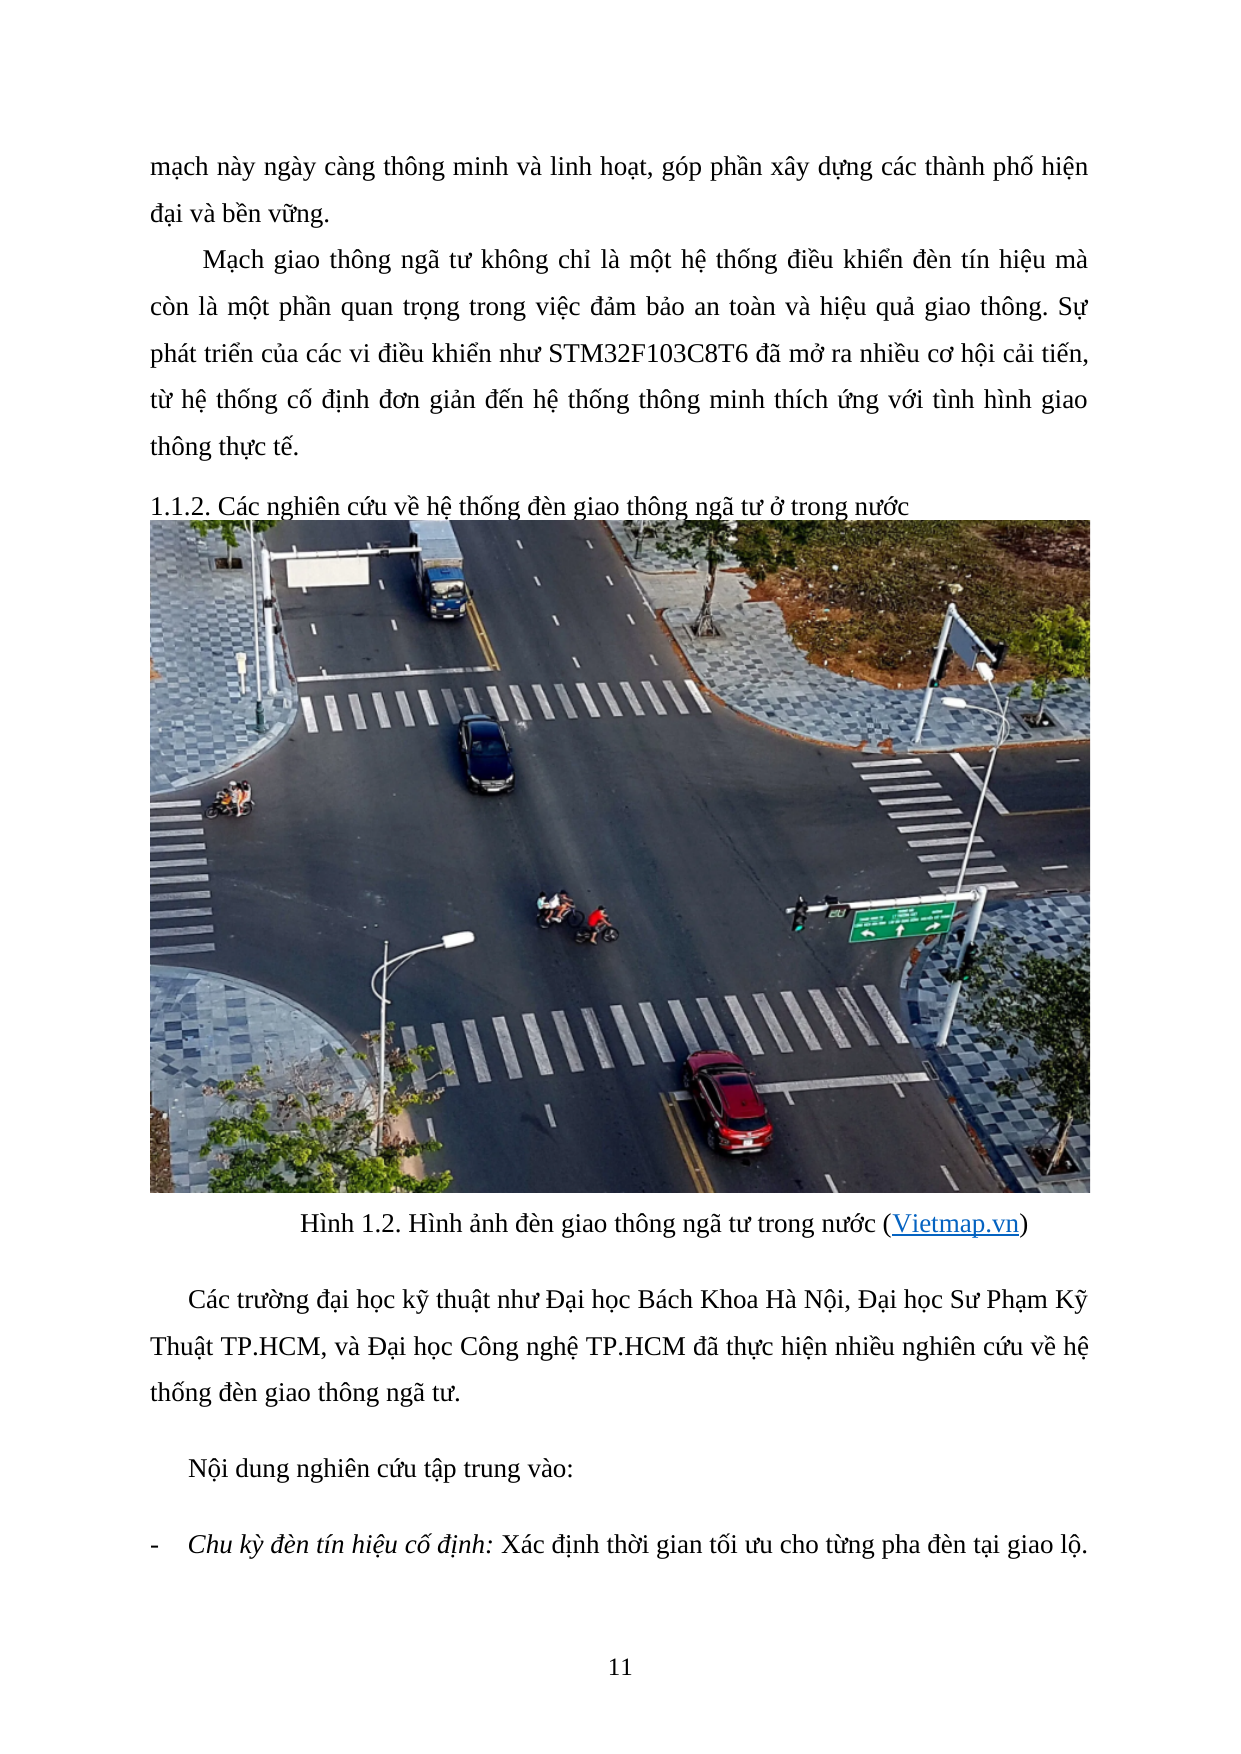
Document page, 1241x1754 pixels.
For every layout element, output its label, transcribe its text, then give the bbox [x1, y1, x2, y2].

text Nội dung nghiên cứu tập trung vào: [150, 1452, 1090, 1483]
list Các nghiên cứu về hệ thống đèn giao thông ngã tư ở trong nước [150, 489, 1090, 520]
list Chu kỳ đèn tín hiệu cố định: Xác định thời gian tối ưu cho từng pha đèn tại giao lộ. [150, 1528, 1090, 1559]
text Mạch giao thông ngã tư không chỉ là một hệ thống điều khiển đèn tín hiệu mà còn là một phần quan trọng trong việc đảm bảo an toàn và hiệu quả giao thông. Sự phát triển của các vi điều khiển như STM32F103C8T6 đã mở ra nhiều cơ hội cải tiến, từ hệ thống cố định đơn giản đến hệ thống thông minh thích ứng với tình hình giao thông thực tế. [150, 243, 1090, 461]
text Các trường đại học kỹ thuật như Đại học Bách Khoa Hà Nội, Đại học Sư Phạm Kỹ Thuật TP.HCM, và Đại học Công nghệ TP.HCM đã thực hiện nhiều nghiên cứu về hệ thống đèn giao thông ngã tư. [150, 1283, 1090, 1407]
picture [150, 520, 1091, 1193]
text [150, 150, 1090, 228]
text Hình 1.2. Hình ảnh đèn giao thông ngã tư trong nước (Vietmap.vn) [150, 1207, 1090, 1238]
